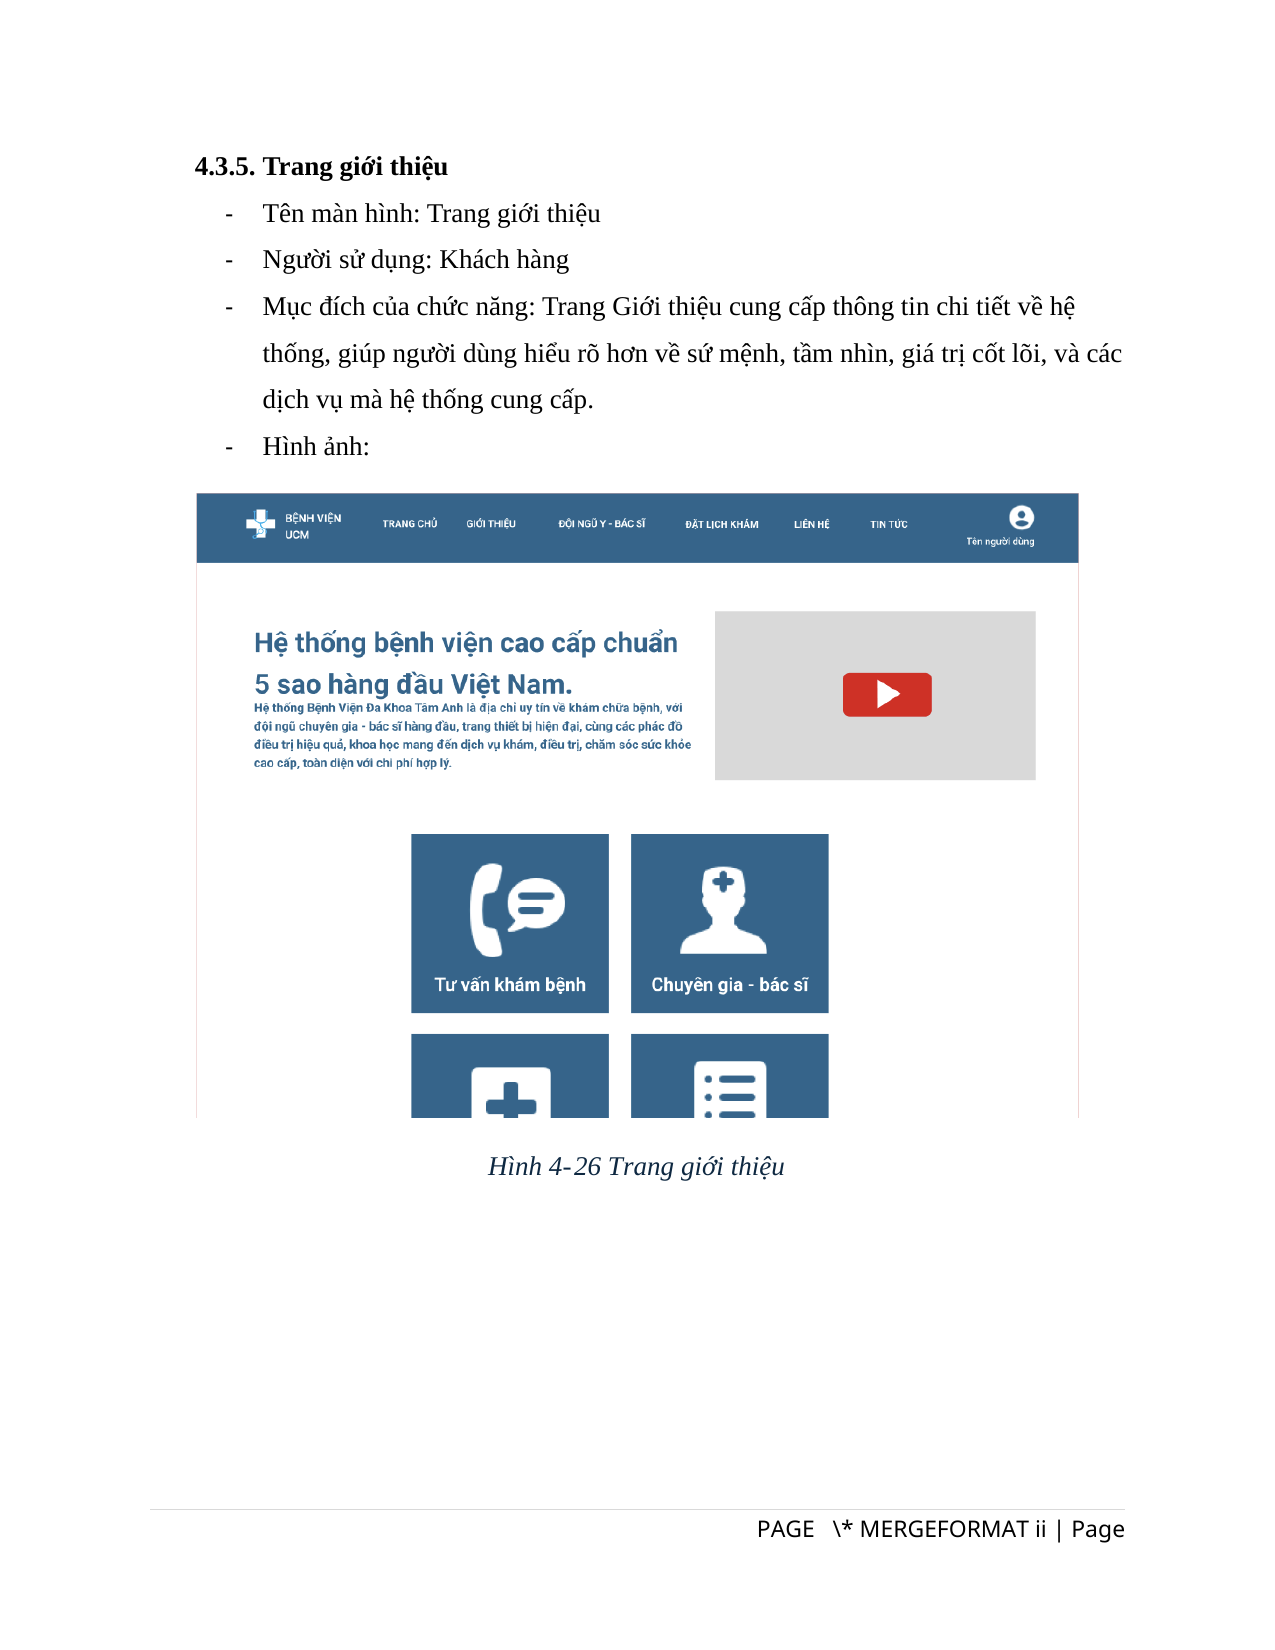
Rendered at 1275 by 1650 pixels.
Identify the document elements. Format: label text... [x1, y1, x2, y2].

list Người sử dụng: Khách hàng [225, 243, 1125, 274]
list Trang giới thiệu [225, 150, 1125, 181]
picture [196, 493, 1079, 1118]
list Tên màn hình: Trang giới thiệu [225, 197, 1125, 228]
list Mục đích của chức năng: Trang Giới thiệu cung cấp thông tin chi tiết về hệ thống, giúp người dùng hiểu rõ hơn về sứ mệnh, tầm nhìn, giá trị cốt lõi, và các dịch vụ mà hệ thống cung cấp. [225, 290, 1125, 414]
list Hình ảnh: [225, 430, 1125, 461]
